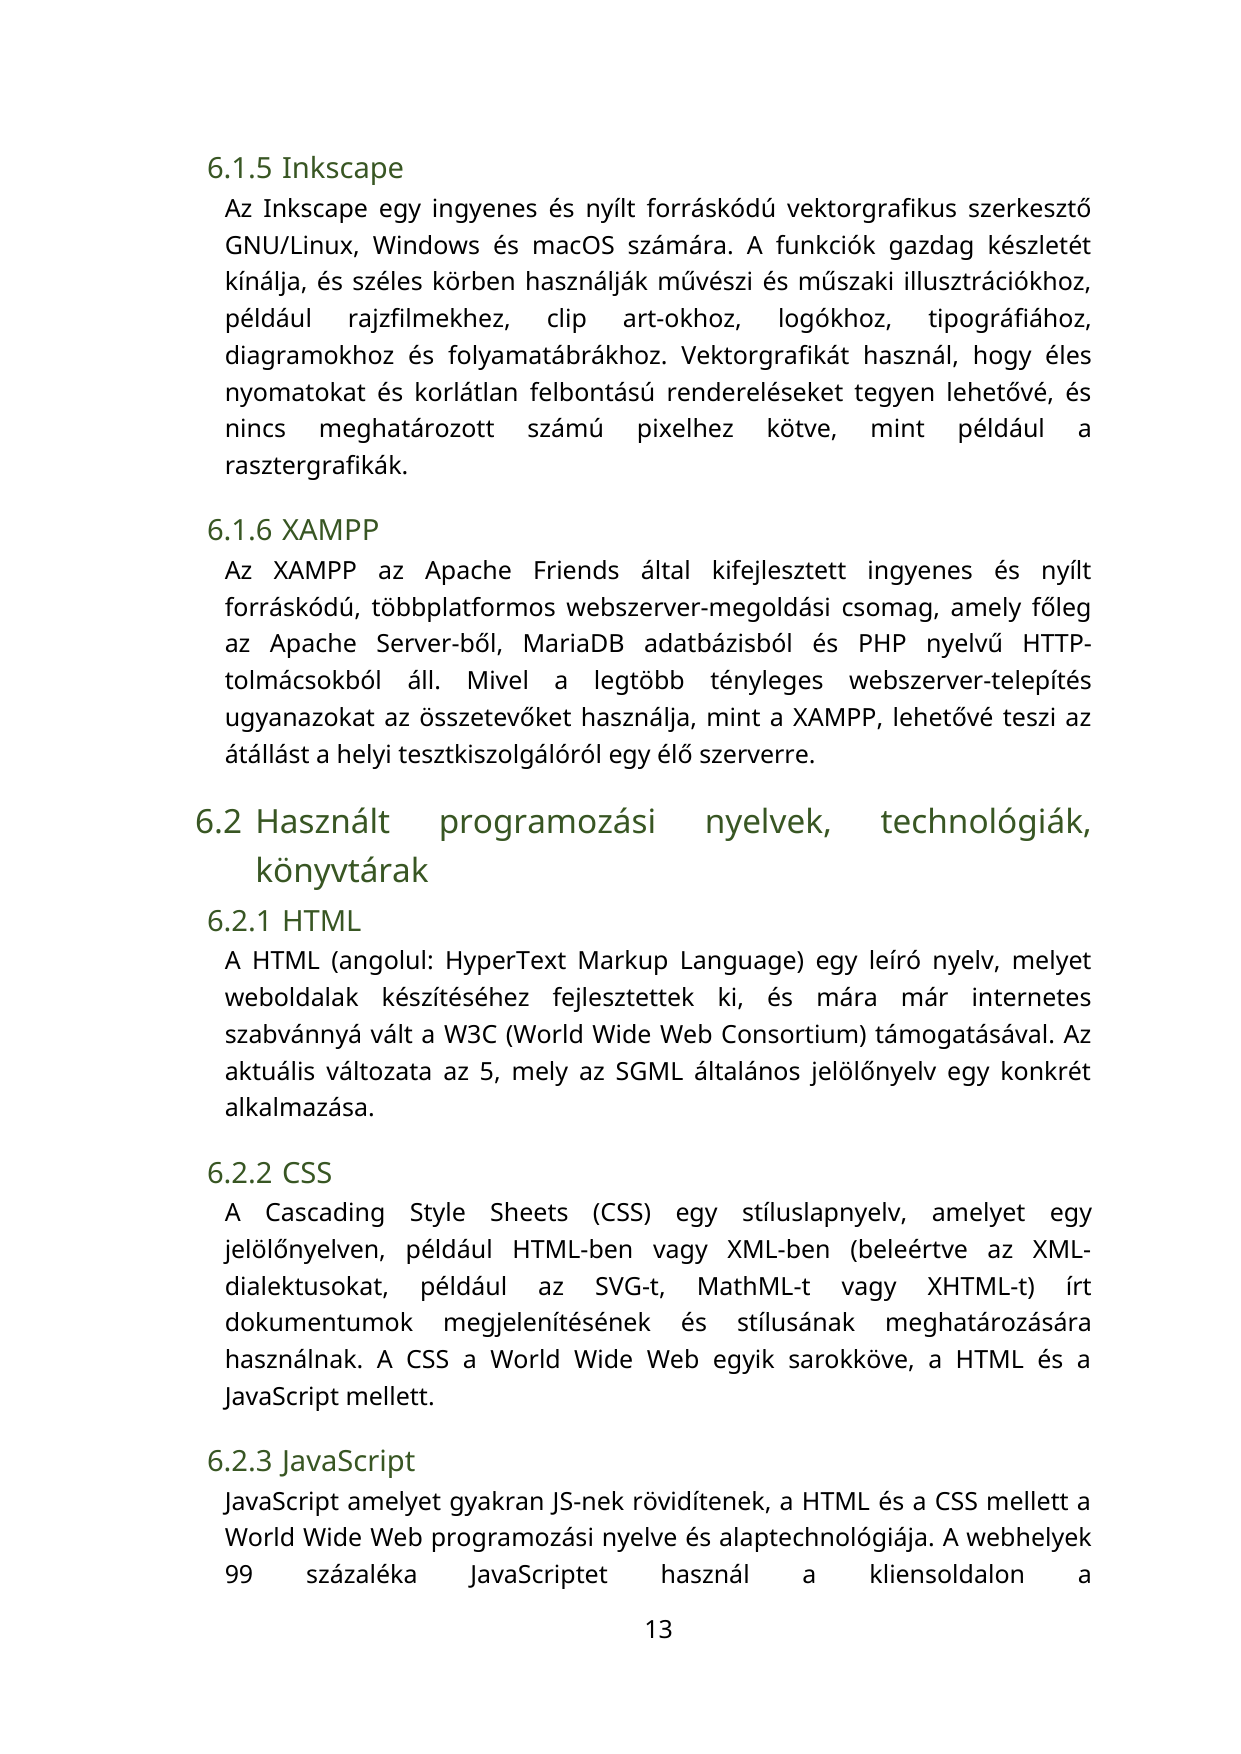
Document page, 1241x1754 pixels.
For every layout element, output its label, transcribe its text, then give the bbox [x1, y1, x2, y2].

text Az Inkscape egy ingyenes és nyílt forráskódú vektorgrafikus szerkesztő GNU/Linux, Windows és macOS számára. A funkciók gazdag készletét kínálja, és széles körben használják művészi és műszaki illusztrációkhoz, például rajzfilmekhez, clip art-okhoz, logókhoz, tipográfiához, diagramokhoz és folyamatábrákhoz. Vektorgrafikát használ, hogy éles nyomatokat és korlátlan felbontású rendereléseket tegyen lehetővé, és nincs meghatározott számú pixelhez kötve, mint például a rasztergrafikák. [224, 191, 1092, 482]
text Az XAMPP az Apache Friends által kifejlesztett ingyenes és nyílt forráskódú, többplatformos webszerver-megoldási csomag, amely főleg az Apache Server-ből, MariaDB adatbázisból és PHP nyelvű HTTP-tolmácsokból áll. Mivel a legtöbb tényleges webszerver-telepítés ugyanazokat az összetevőket használja, mint a XAMPP, lehetővé teszi az átállást a helyi tesztkiszolgálóról egy élő szerverre. [224, 552, 1092, 770]
subtitle Inkscape [207, 148, 1092, 187]
text A Cascading Style Sheets (CSS) egy stíluslapnyelv, amelyet egy jelölőnyelven, például HTML-ben vagy XML-ben (beleértve az XML-dialektusokat, például az SVG-t, MathML-t vagy XHTML-t) írt dokumentumok megjelenítésének és stílusának meghatározására használnak. A CSS a World Wide Web egyik sarokköve, a HTML és a JavaScript mellett. [224, 1195, 1092, 1413]
subtitle Használt programozási nyelvek, technológiák, könyvtárak [195, 798, 1092, 892]
subtitle CSS [207, 1152, 1092, 1192]
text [224, 1483, 1092, 1591]
subtitle JavaScript [207, 1440, 1092, 1480]
subtitle XAMPP [207, 510, 1092, 549]
text A HTML (angolul: HyperText Markup Language) egy leíró nyelv, melyet weboldalak készítéséhez fejlesztettek ki, és mára már internetes szabvánnyá vált a W3C (World Wide Web Consortium) támogatásával. Az aktuális változata az 5, mely az SGML általános jelölőnyelv egy konkrét alkalmazása. [224, 943, 1092, 1124]
subtitle HTML [207, 900, 1092, 940]
